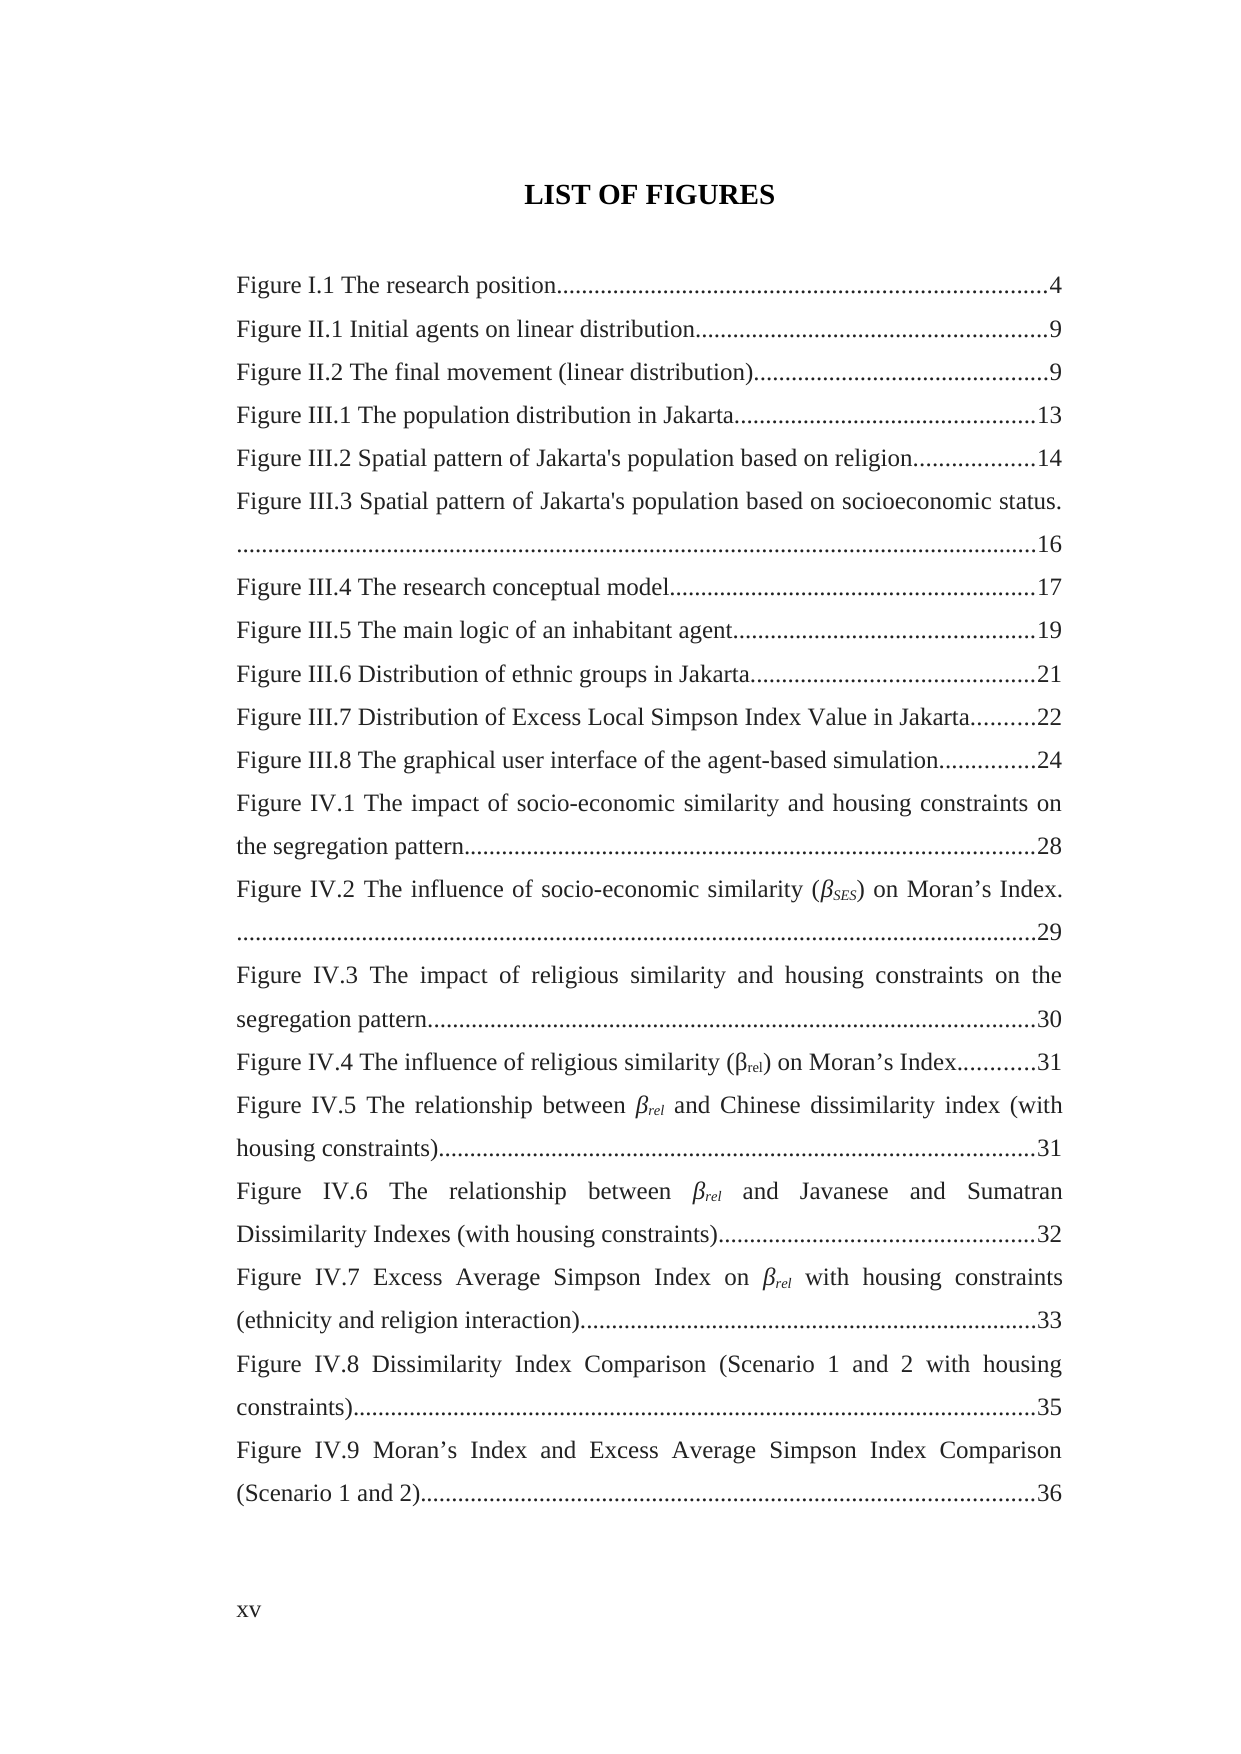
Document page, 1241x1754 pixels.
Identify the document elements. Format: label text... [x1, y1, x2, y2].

text Figure IV.3 The impact of religious similarity and housing constraints on the segregation pattern. 30 [236, 961, 1063, 1032]
text Figure IV.8 Dissimilarity Index Comparison (Scenario 1 and 2 with housing constraints). 35 [236, 1349, 1063, 1421]
text Figure III.1 The population distribution in Jakarta. 13 [236, 400, 1063, 429]
text Figure IV.4 The influence of religious similarity (βrel) on Moran’s Index. 31 [236, 1047, 1063, 1076]
text Figure III.6 Distribution of ethnic groups in Jakarta. 21 [236, 659, 1063, 687]
text Figure IV.9 Moran’s Index and Excess Average Simpson Index Comparison (Scenario 1 and 2). 36 [236, 1435, 1063, 1507]
text Figure IV.5 The relationship between βrel and Chinese dissimilarity index (with housing constraints). 31 [236, 1090, 1063, 1162]
text Figure IV.1 The impact of socio-economic similarity and housing constraints on the segregation pattern. 28 [236, 788, 1063, 860]
text Figure I.1 The research position. 4 [236, 271, 1063, 299]
text Figure III.8 The graphical user interface of the agent-based simulation. 24 [236, 745, 1063, 774]
text Figure III.4 The research conceptual model. 17 [236, 572, 1063, 601]
text Figure IV.6 The relationship between βrel and Javanese and Sumatran Dissimilarity Indexes (with housing constraints). 32 [236, 1176, 1063, 1248]
subtitle LIST OF FIGURES [236, 177, 1063, 211]
text Figure IV.2 The influence of socio-economic similarity (βSES) on Moran’s Index. 29 [236, 874, 1063, 946]
text Figure III.3 Spatial pattern of Jakarta's population based on socioeconomic status. 16 [236, 486, 1063, 558]
text Figure III.7 Distribution of Excess Local Simpson Index Value in Jakarta. 22 [236, 702, 1063, 731]
text Figure II.1 Initial agents on linear distribution. 9 [236, 314, 1063, 342]
text Figure IV.7 Excess Average Simpson Index on βrel with housing constraints (ethnicity and religion interaction). 33 [236, 1262, 1063, 1334]
text Figure II.2 The final movement (linear distribution). 9 [236, 357, 1063, 386]
text Figure III.2 Spatial pattern of Jakarta's population based on religion. 14 [236, 443, 1063, 472]
text Figure III.5 The main logic of an inhabitant agent. 19 [236, 616, 1063, 644]
